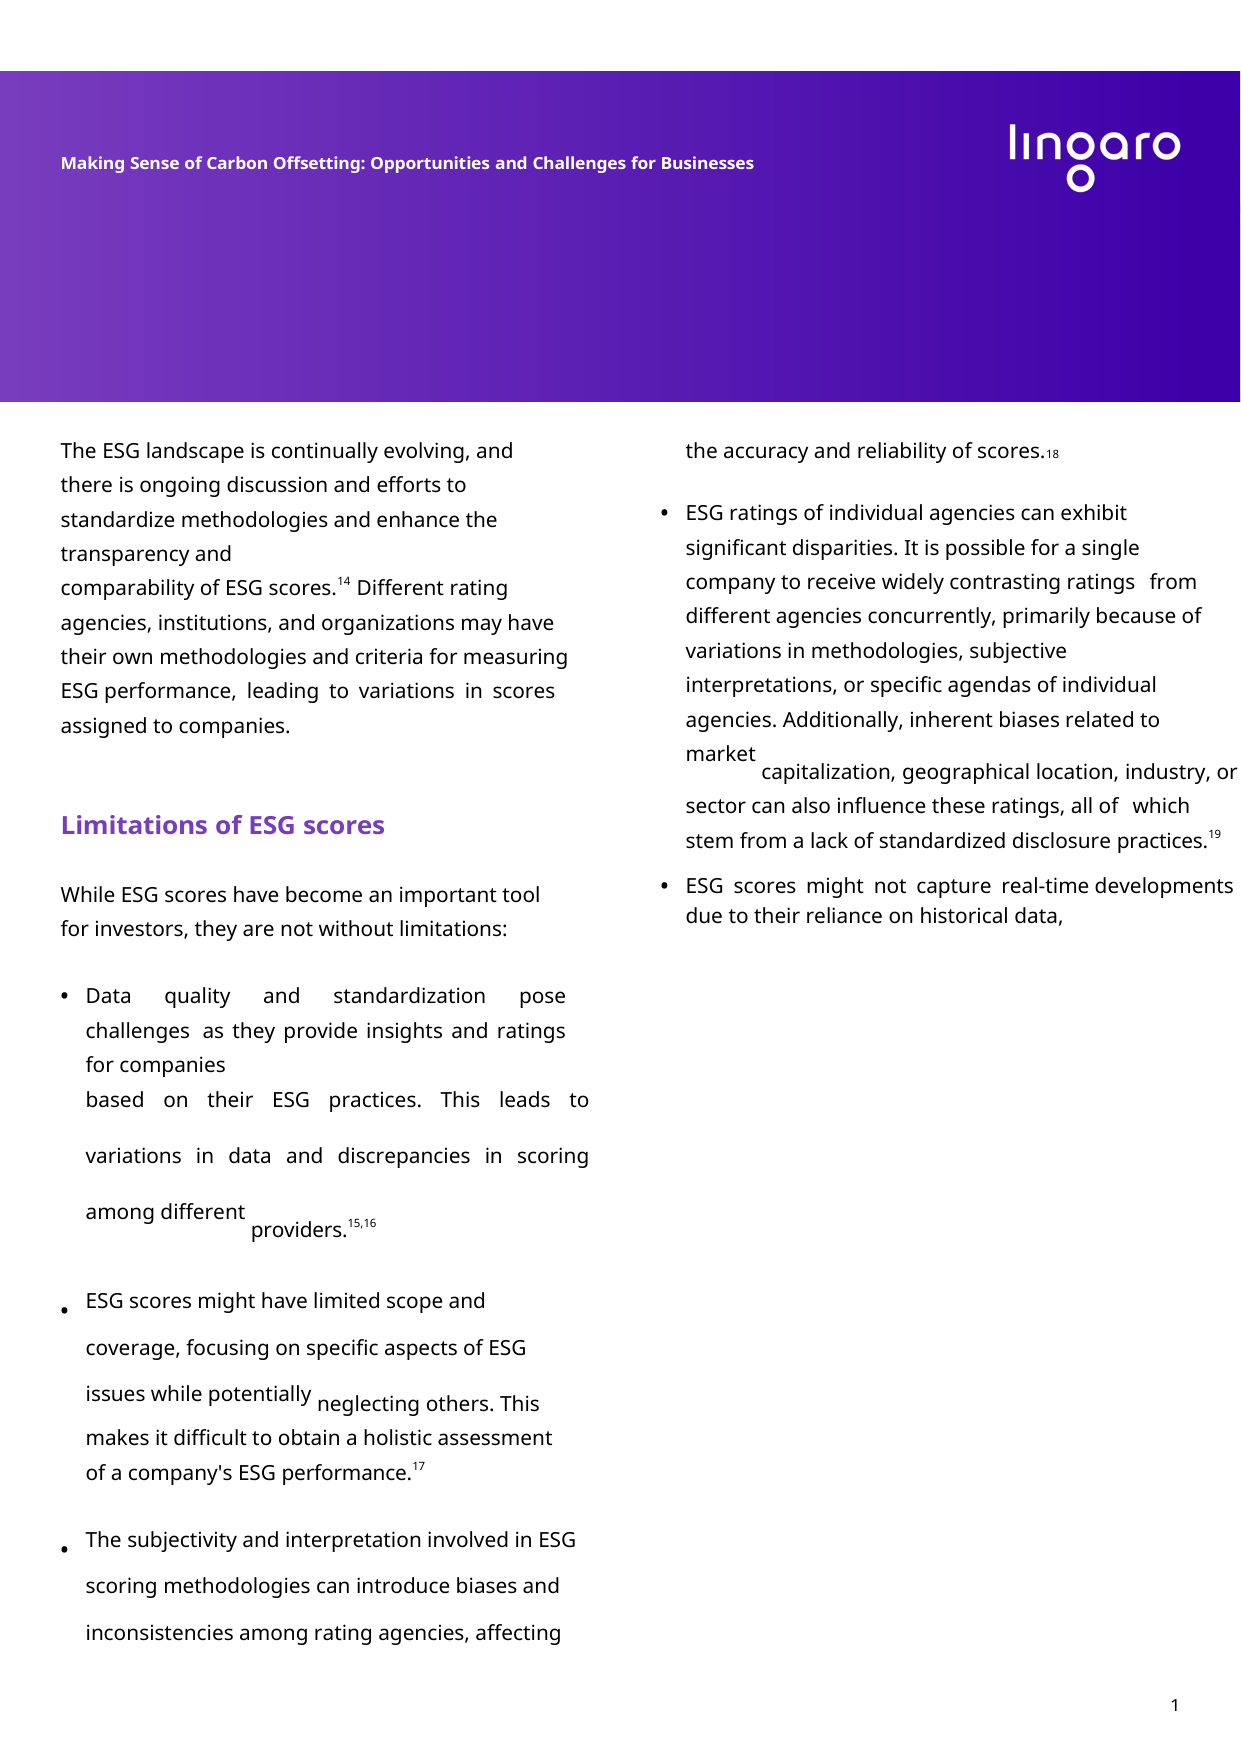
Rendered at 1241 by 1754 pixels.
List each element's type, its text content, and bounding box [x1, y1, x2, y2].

text market capitalization, geographical location, industry, or sector can also influence these ratings, all of which stem from a lack of standardized disclosure practices.19 [685, 739, 1238, 854]
text based on their ESG practices. This leads to variations in data and discrepancies in scoring among different providers.15,16 [85, 1085, 589, 1244]
list The subjectivity and interpretation involved in ESG scoring methodologies can introduce biases and inconsistencies among rating agencies, affecting the accuracy and reliability of scores.18 [660, 436, 1231, 474]
list The subjectivity and interpretation involved in ESG scoring methodologies can introduce biases and inconsistencies among rating agencies, affecting the accuracy and reliability of scores.18 [60, 1525, 587, 1656]
list ESG scores might have limited scope and coverage, focusing on specific aspects of ESG issues while potentially neglecting others. This makes it difficult to obtain a holistic assessment of a company's ESG performance.17 [60, 1286, 576, 1486]
text While ESG scores have become an important tool for investors, they are not without limitations: [60, 880, 566, 942]
text comparability of ESG scores.14 Different rating agencies, institutions, and organizations may have their own methodologies and criteria for measuring ESG performance, leading to variations in scores assigned to companies. [60, 573, 596, 739]
subtitle Limitations of ESG scores [60, 807, 596, 841]
list Data quality and standardization pose challenges as they provide insights and ratings for companies [60, 982, 566, 1079]
list ESG ratings of individual agencies can exhibit significant disparities. It is possible for a single company to receive widely contrasting ratings from different agencies concurrently, primarily because of variations in methodologies, subjective interpretations, or specific agendas of individual agencies. Additionally, inherent biases related to [660, 498, 1213, 733]
text The ESG landscape is continually evolving, and there is ongoing discussion and efforts to standardize methodologies and enhance the transparency and [60, 436, 566, 567]
list ESG scores might not capture real-time developments due to their reliance on historical data, [660, 871, 1238, 929]
picture [0, 71, 1241, 402]
